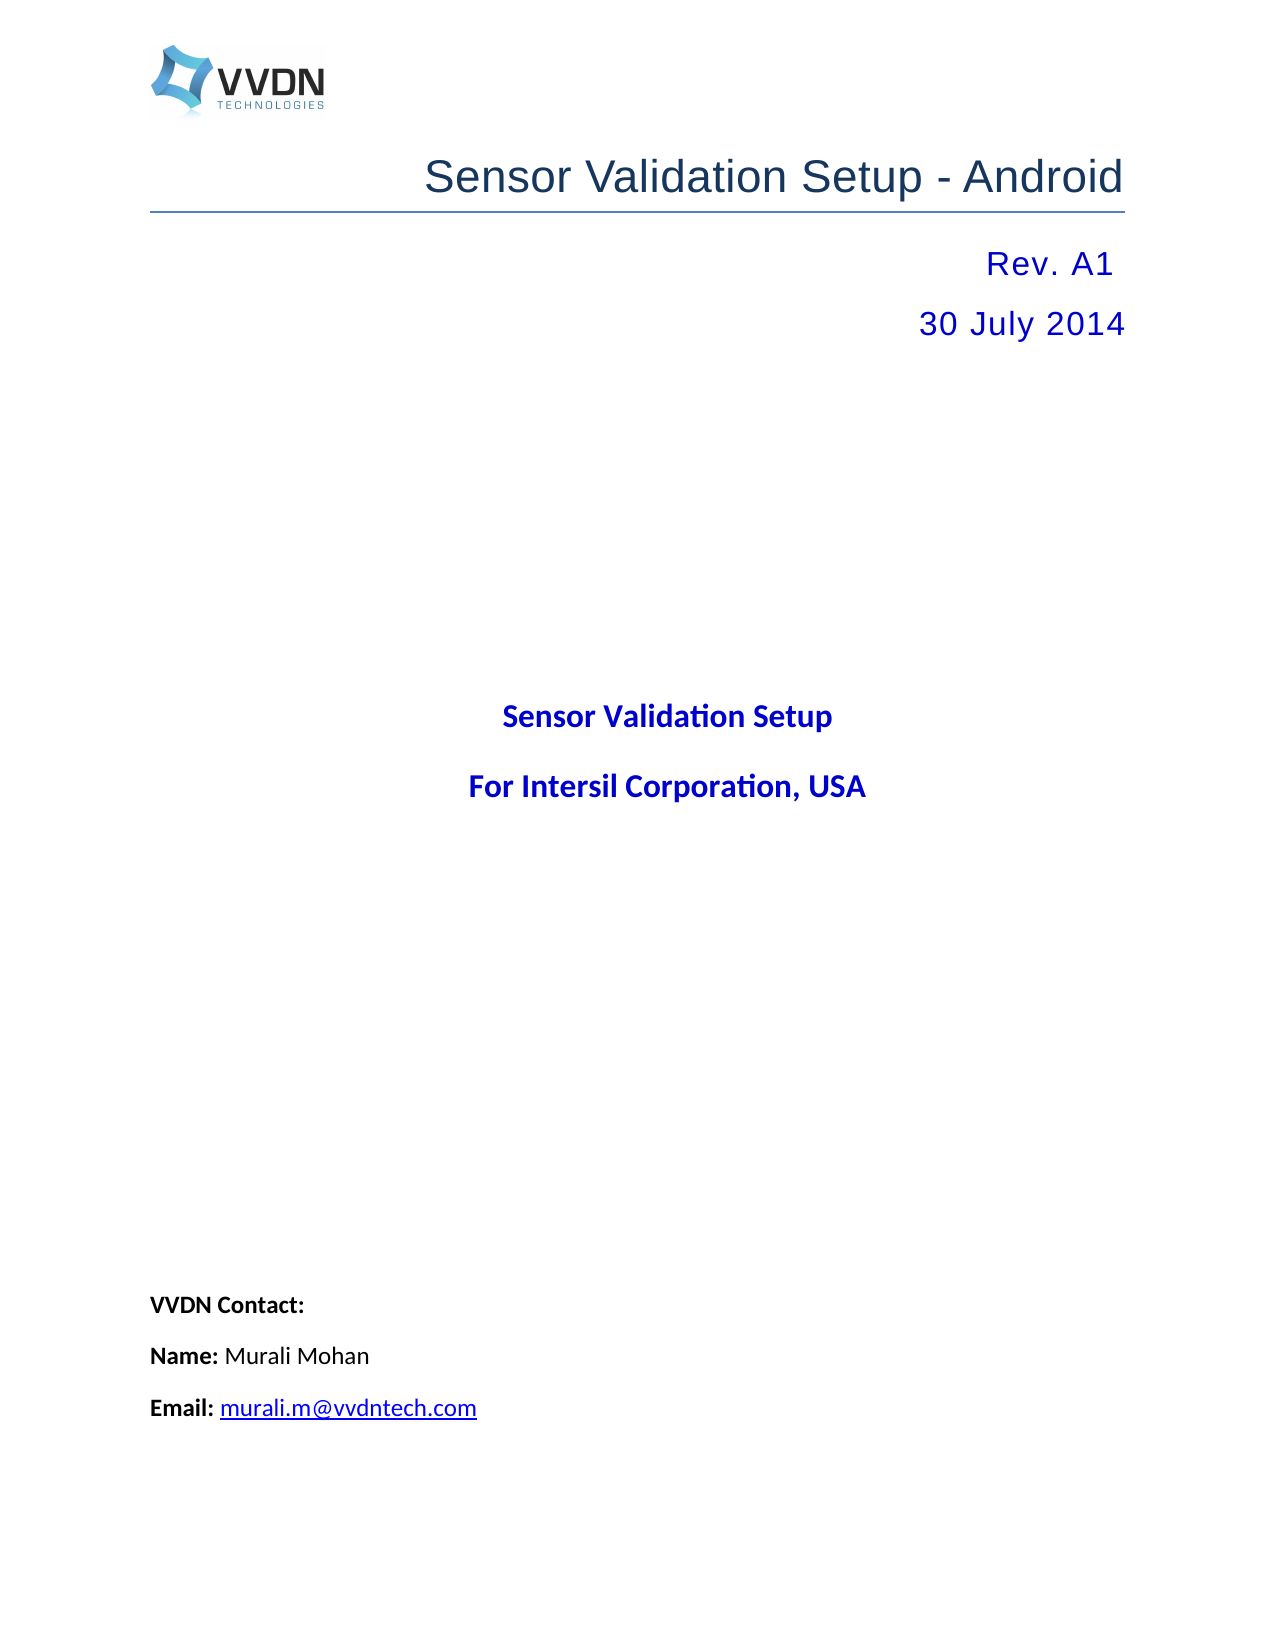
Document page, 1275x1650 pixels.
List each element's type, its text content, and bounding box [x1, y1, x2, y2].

text VVDN Contact: [150, 1289, 1125, 1320]
text Sensor Validation Setup [210, 695, 1125, 736]
picture [150, 45, 326, 120]
text Email: murali.m@vvdntech.com [150, 1392, 1125, 1422]
text For Intersil Corporation, USA [210, 765, 1125, 806]
text Name: Murali Mohan [150, 1341, 1125, 1371]
subtitle 30 July 2014 [210, 304, 1125, 342]
title Sensor Validation Setup - Android [150, 150, 1125, 211]
subtitle Rev. A1 [885, 244, 1125, 283]
